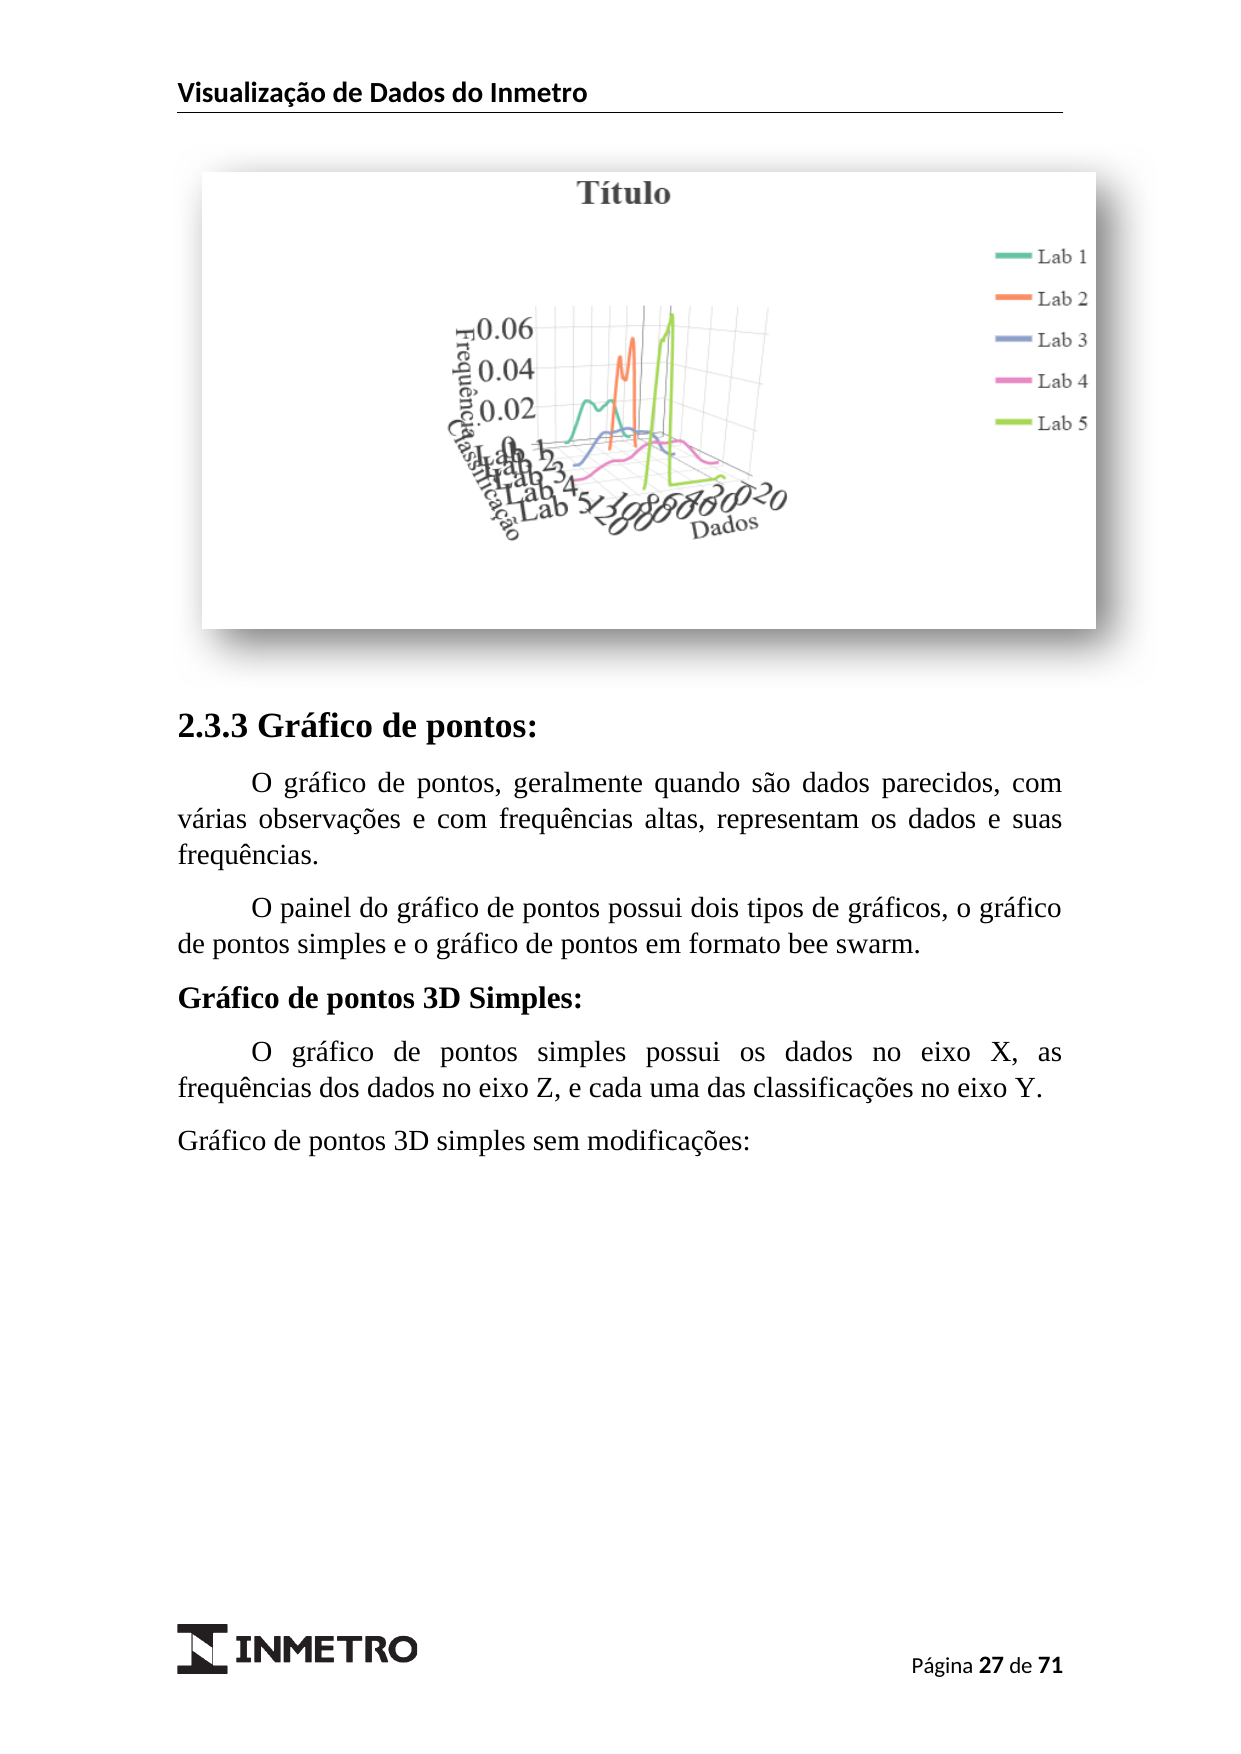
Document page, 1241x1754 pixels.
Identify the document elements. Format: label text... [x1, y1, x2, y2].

text O painel do gráfico de pontos possui dois tipos de gráficos, o gráfico de pontos simples e o gráfico de pontos em formato bee swarm. [177, 890, 1063, 959]
text O gráfico de pontos simples possui os dados no eixo X, as frequências dos dados no eixo Z, e cada uma das classificações no eixo Y. [177, 1034, 1063, 1104]
picture [177, 1624, 418, 1674]
text 2.3.3 Gráfico de pontos: [177, 704, 1063, 745]
picture [202, 172, 1096, 629]
text Gráfico de pontos 3D Simples: [177, 979, 1063, 1015]
text O gráfico de pontos, geralmente quando são dados parecidos, com várias observações e com frequências altas, representam os dados e suas frequências. [177, 765, 1063, 871]
text Gráfico de pontos 3D simples sem modificações: [177, 1123, 1063, 1157]
